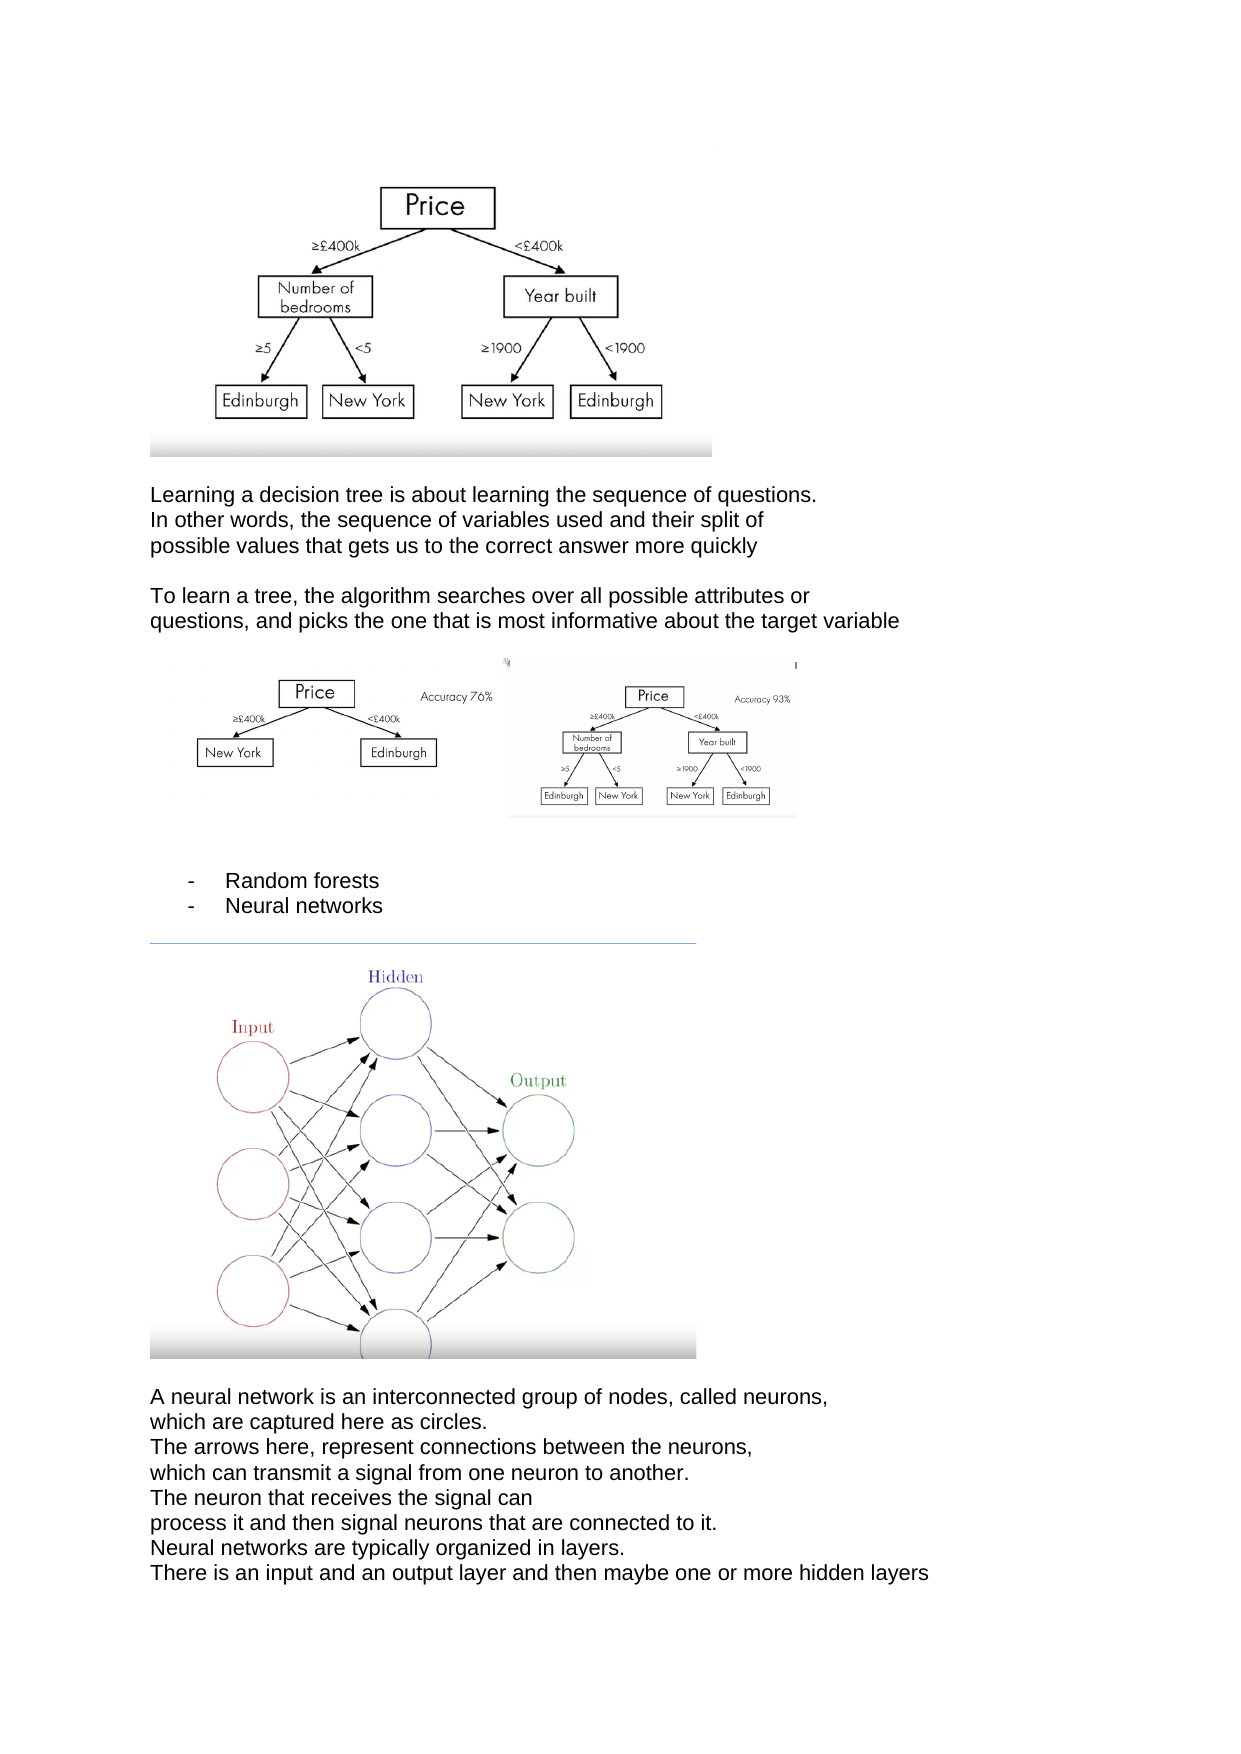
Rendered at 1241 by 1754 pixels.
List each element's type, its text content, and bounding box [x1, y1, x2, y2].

text questions, and picks the one that is most informative about the target variable [150, 608, 1090, 633]
picture [150, 943, 697, 1359]
text Neural networks are typically organized in layers. [150, 1535, 1090, 1560]
text There is an input and an output layer and then maybe one or more hidden layers [150, 1560, 1090, 1585]
picture [150, 658, 797, 818]
text possible values that gets us to the correct answer more quickly [150, 533, 1090, 558]
text which are captured here as circles. [150, 1409, 1090, 1434]
picture [150, 150, 713, 457]
text In other words, the sequence of variables used and their split of [150, 507, 1090, 533]
text which can transmit a signal from one neuron to another. [150, 1459, 1090, 1484]
list Neural networks [187, 893, 1090, 919]
text To learn a tree, the algorithm searches over all possible attributes or [150, 583, 1090, 608]
text The arrows here, represent connections between the neurons, [150, 1434, 1090, 1459]
list Random forests [187, 868, 1090, 893]
text Learning a decision tree is about learning the sequence of questions. [150, 482, 1090, 507]
text The neuron that receives the signal can [150, 1484, 1090, 1510]
text process it and then signal neurons that are connected to it. [150, 1510, 1090, 1535]
text A neural network is an interconnected group of nodes, called neurons, [150, 1384, 1090, 1409]
